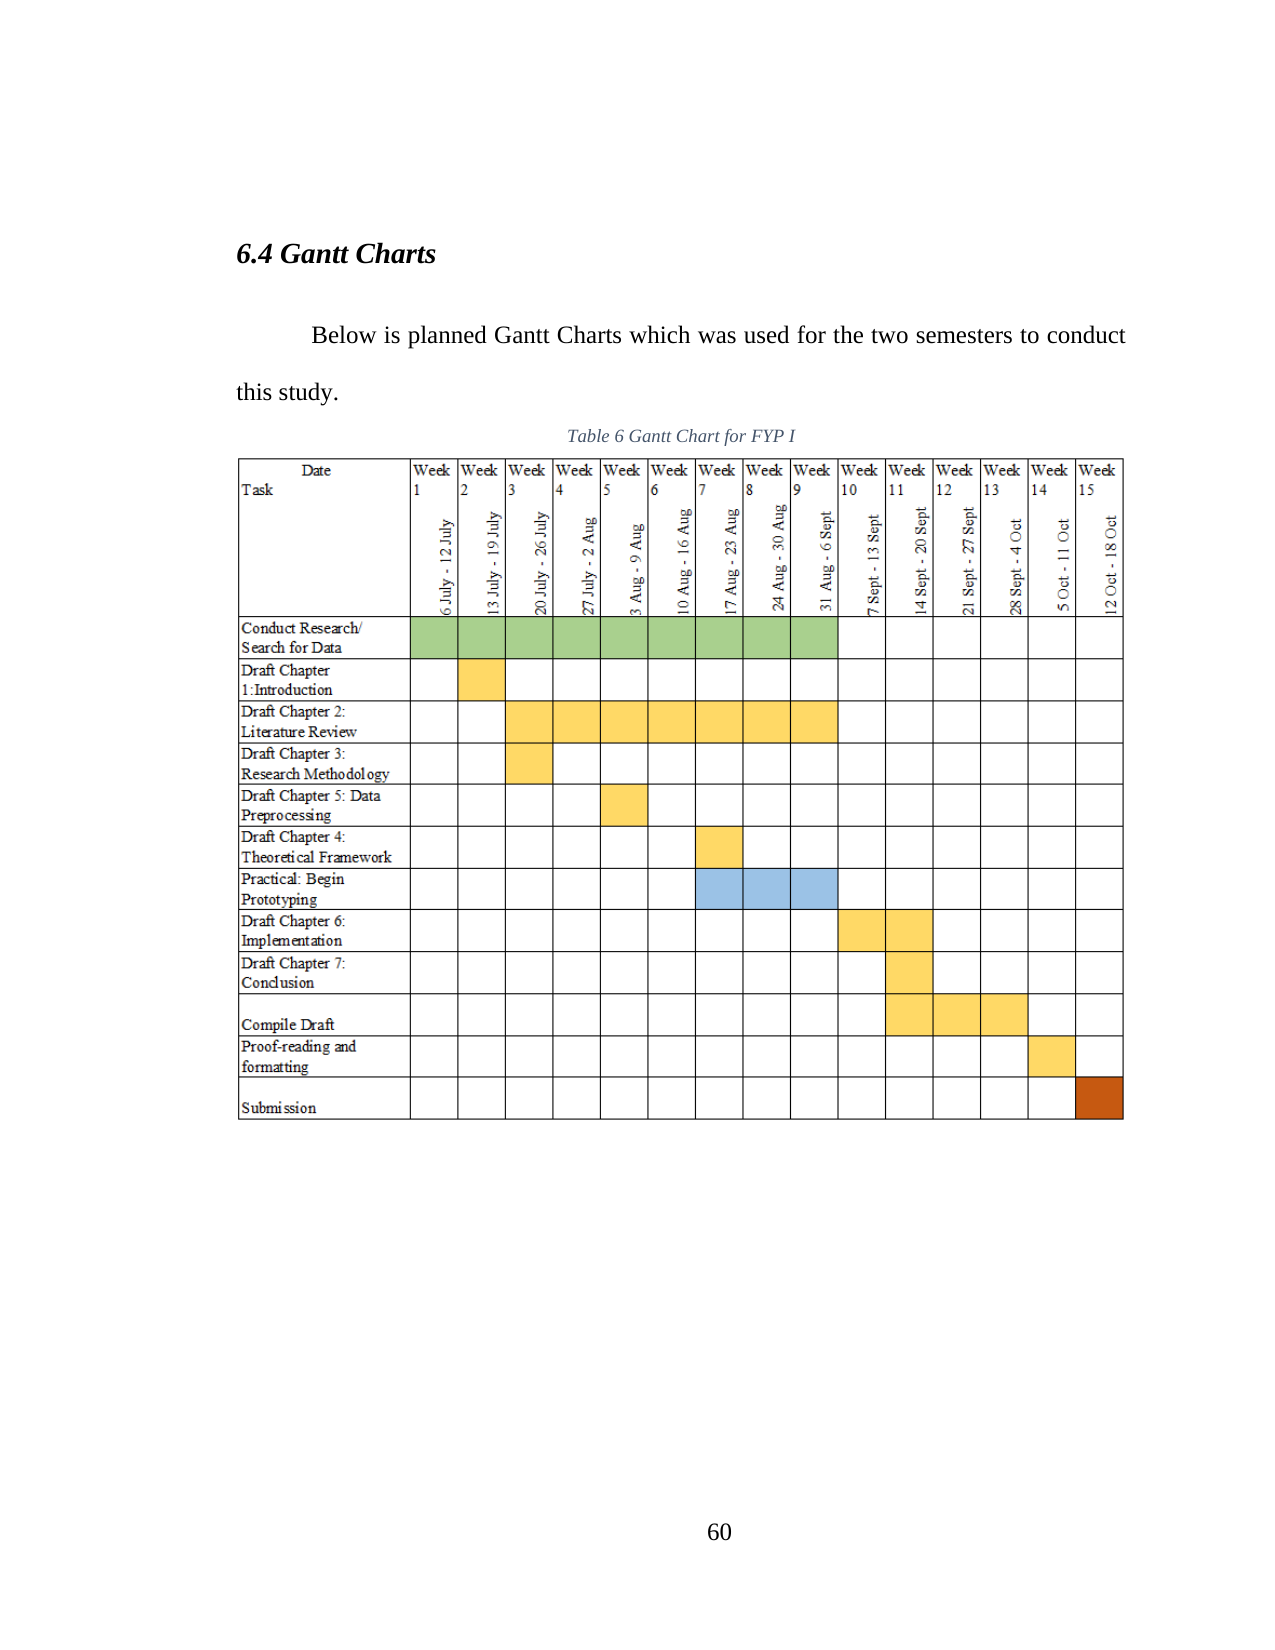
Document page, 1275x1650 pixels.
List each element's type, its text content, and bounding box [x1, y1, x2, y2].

picture [236, 455, 1128, 1124]
subtitle Gantt Charts [236, 236, 1127, 270]
text Below is planned Gantt Charts which was used for the two semesters to conduct this study. [236, 320, 1127, 406]
